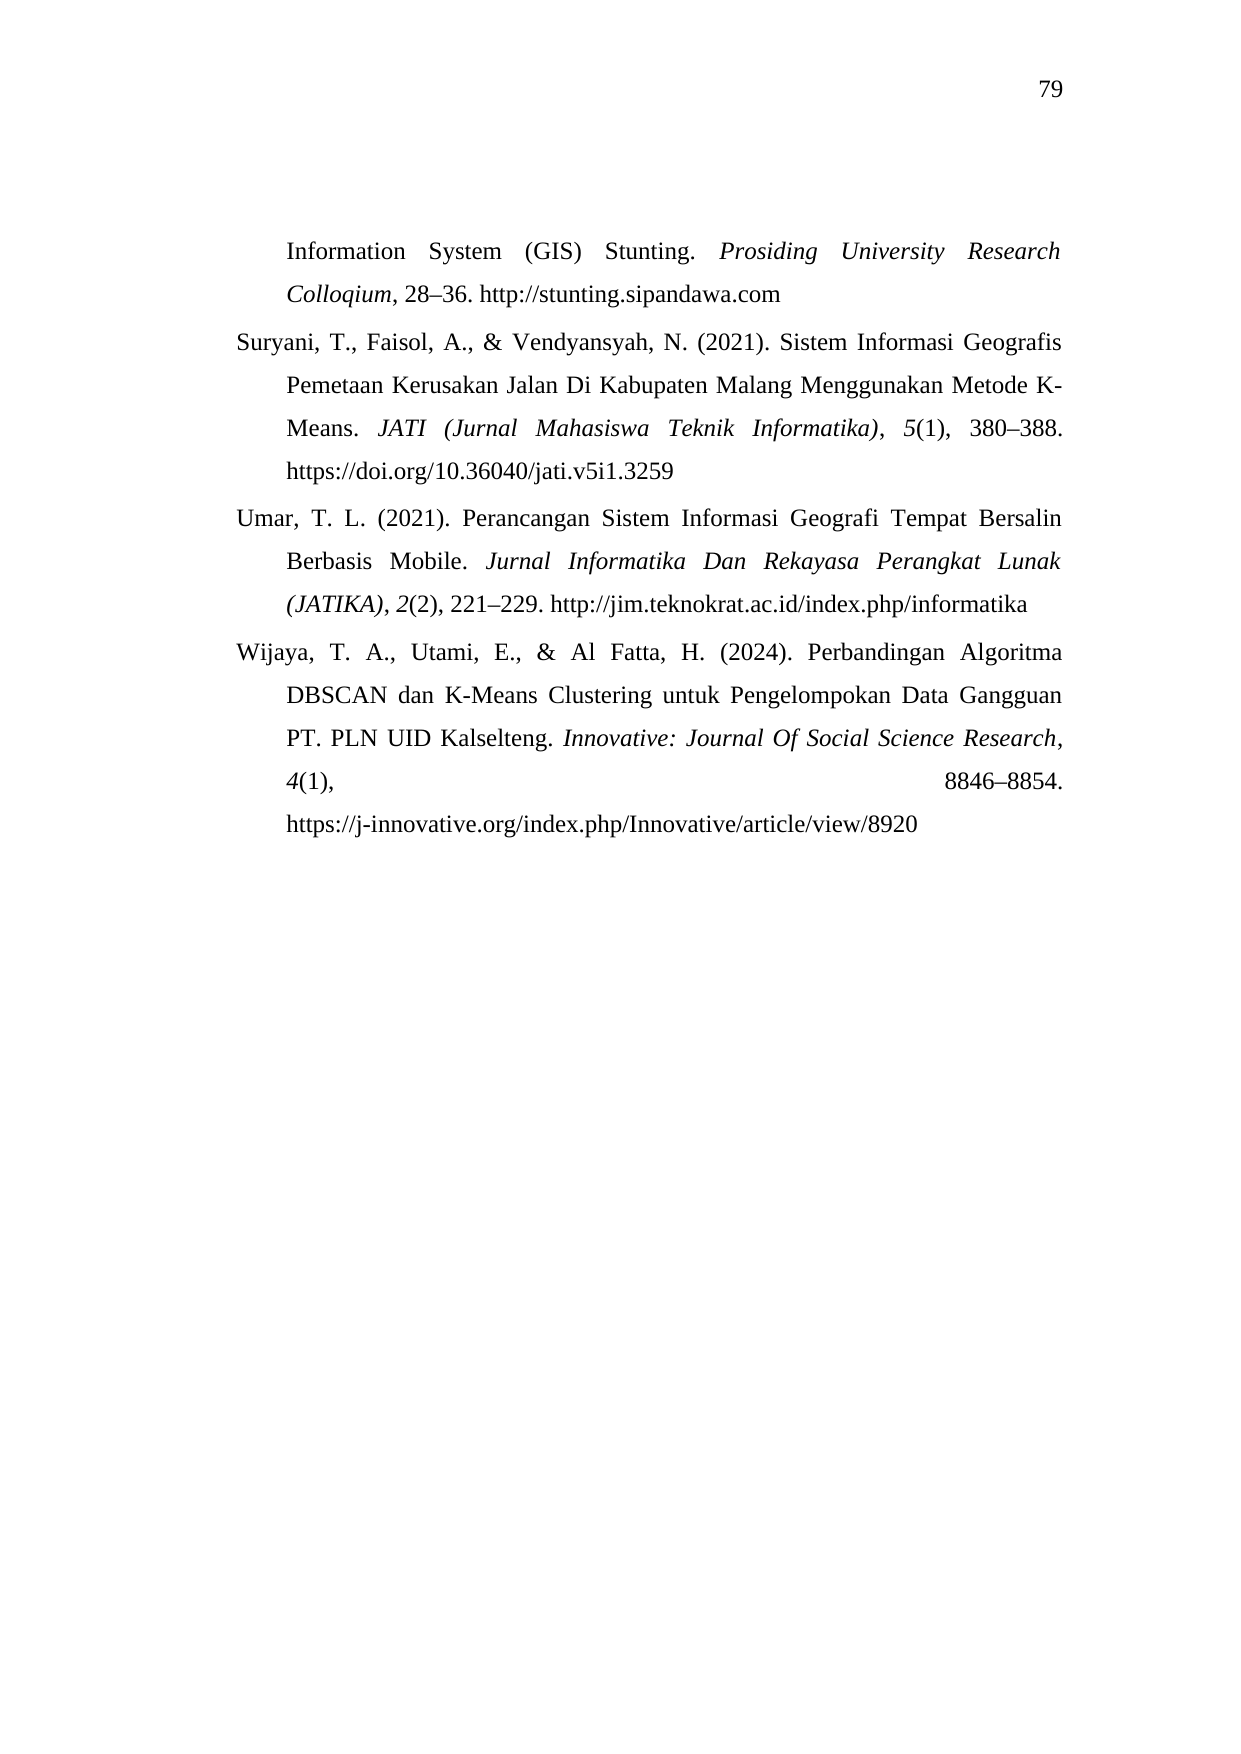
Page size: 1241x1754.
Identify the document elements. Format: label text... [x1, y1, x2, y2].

text Suryani, T., Faisol, A., & Vendyansyah, N. (2021). Sistem Informasi Geografis Pemetaan Kerusakan Jalan Di Kabupaten Malang Menggunakan Metode K-Means. JATI (Jurnal Mahasiswa Teknik Informatika), 5(1), 380–388. https://doi.org/10.36040/jati.v5i1.3259 [236, 327, 1063, 485]
text Umar, T. L. (2021). Perancangan Sistem Informasi Geografi Tempat Bersalin Berbasis Mobile. Jurnal Informatika Dan Rekayasa Perangkat Lunak (JATIKA), 2(2), 221–229. http://jim.teknokrat.ac.id/index.php/informatika [236, 503, 1063, 618]
text Wijaya, T. A., Utami, E., & Al Fatta, H. (2024). Perbandingan Algoritma DBSCAN dan K-Means Clustering untuk Pengelompokan Data Gangguan PT. PLN UID Kalselteng. Innovative: Journal Of Social Science Research, 4(1), 8846–8854. https://j-innovative.org/index.php/Innovative/article/view/8920 [236, 637, 1063, 838]
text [236, 236, 1063, 308]
